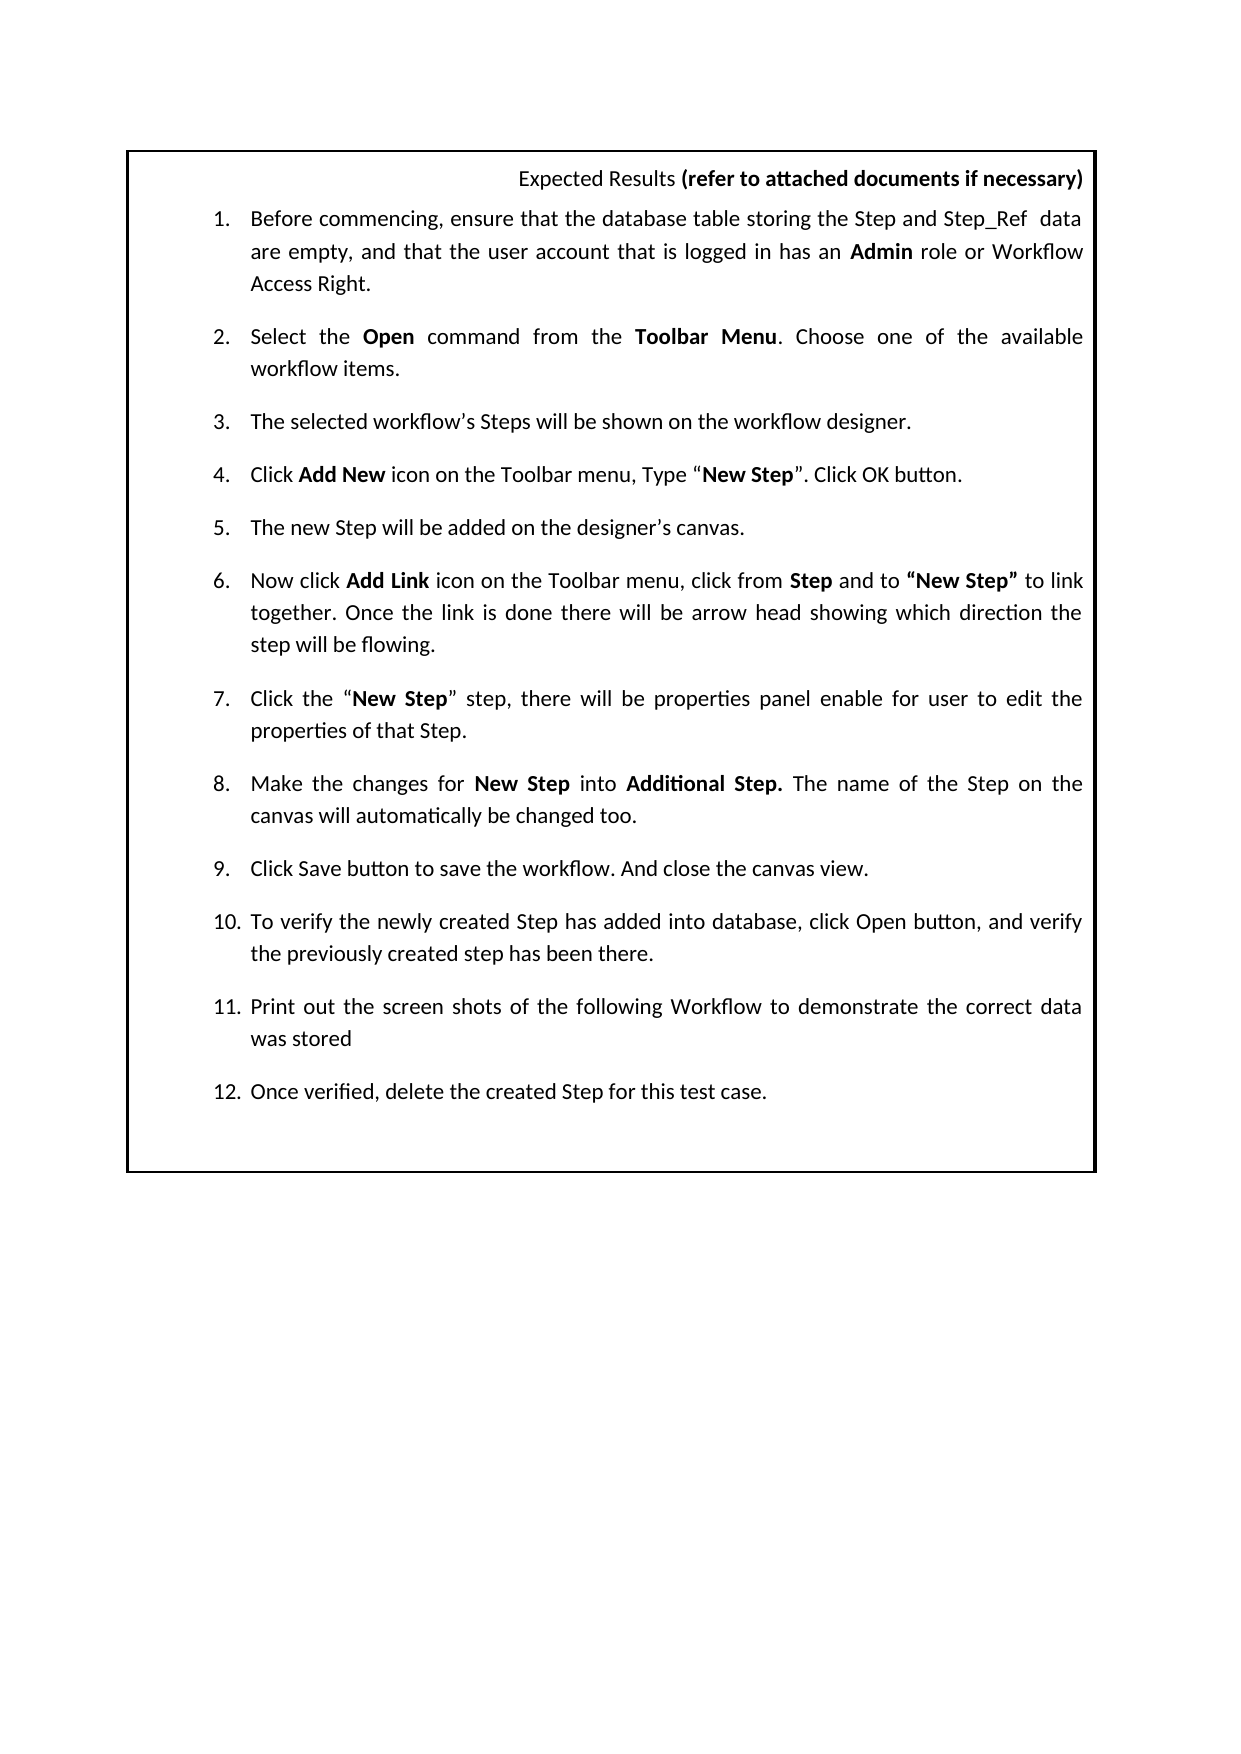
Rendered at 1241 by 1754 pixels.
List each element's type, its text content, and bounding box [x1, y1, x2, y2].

table_cell Expected Results (refer to attached documents if necessary) Before commencing, ensure that the database table storing the Step and Step_Ref data are empty, and that the user account that is logged in has an Admin role or Workflow Access Right. Select the Open command from the Toolbar Menu. Choose one of the available workflow items. The selected workflow’s Steps will be shown on the workflow designer. Click Add New icon on the Toolbar menu, Type “New Step”. Click OK button. The new Step will be added on the designer’s canvas. Now click Add Link icon on the Toolbar menu, click from Step and to “New Step” to link together. Once the link is done there will be arrow head showing which direction the step will be flowing. Click the “New Step” step, there will be properties panel enable for user to edit the properties of that Step. Make the changes for New Step into Additional Step. The name of the Step on the canvas will automatically be changed too. Click Save button to save the workflow. And close the canvas view. To verify the newly created Step has added into database, click Open button, and verify the previously created step has been there. Print out the screen shots of the following Workflow to demonstrate the correct data was stored Once verified, delete the created Step for this test case. [129, 152, 1093, 1171]
